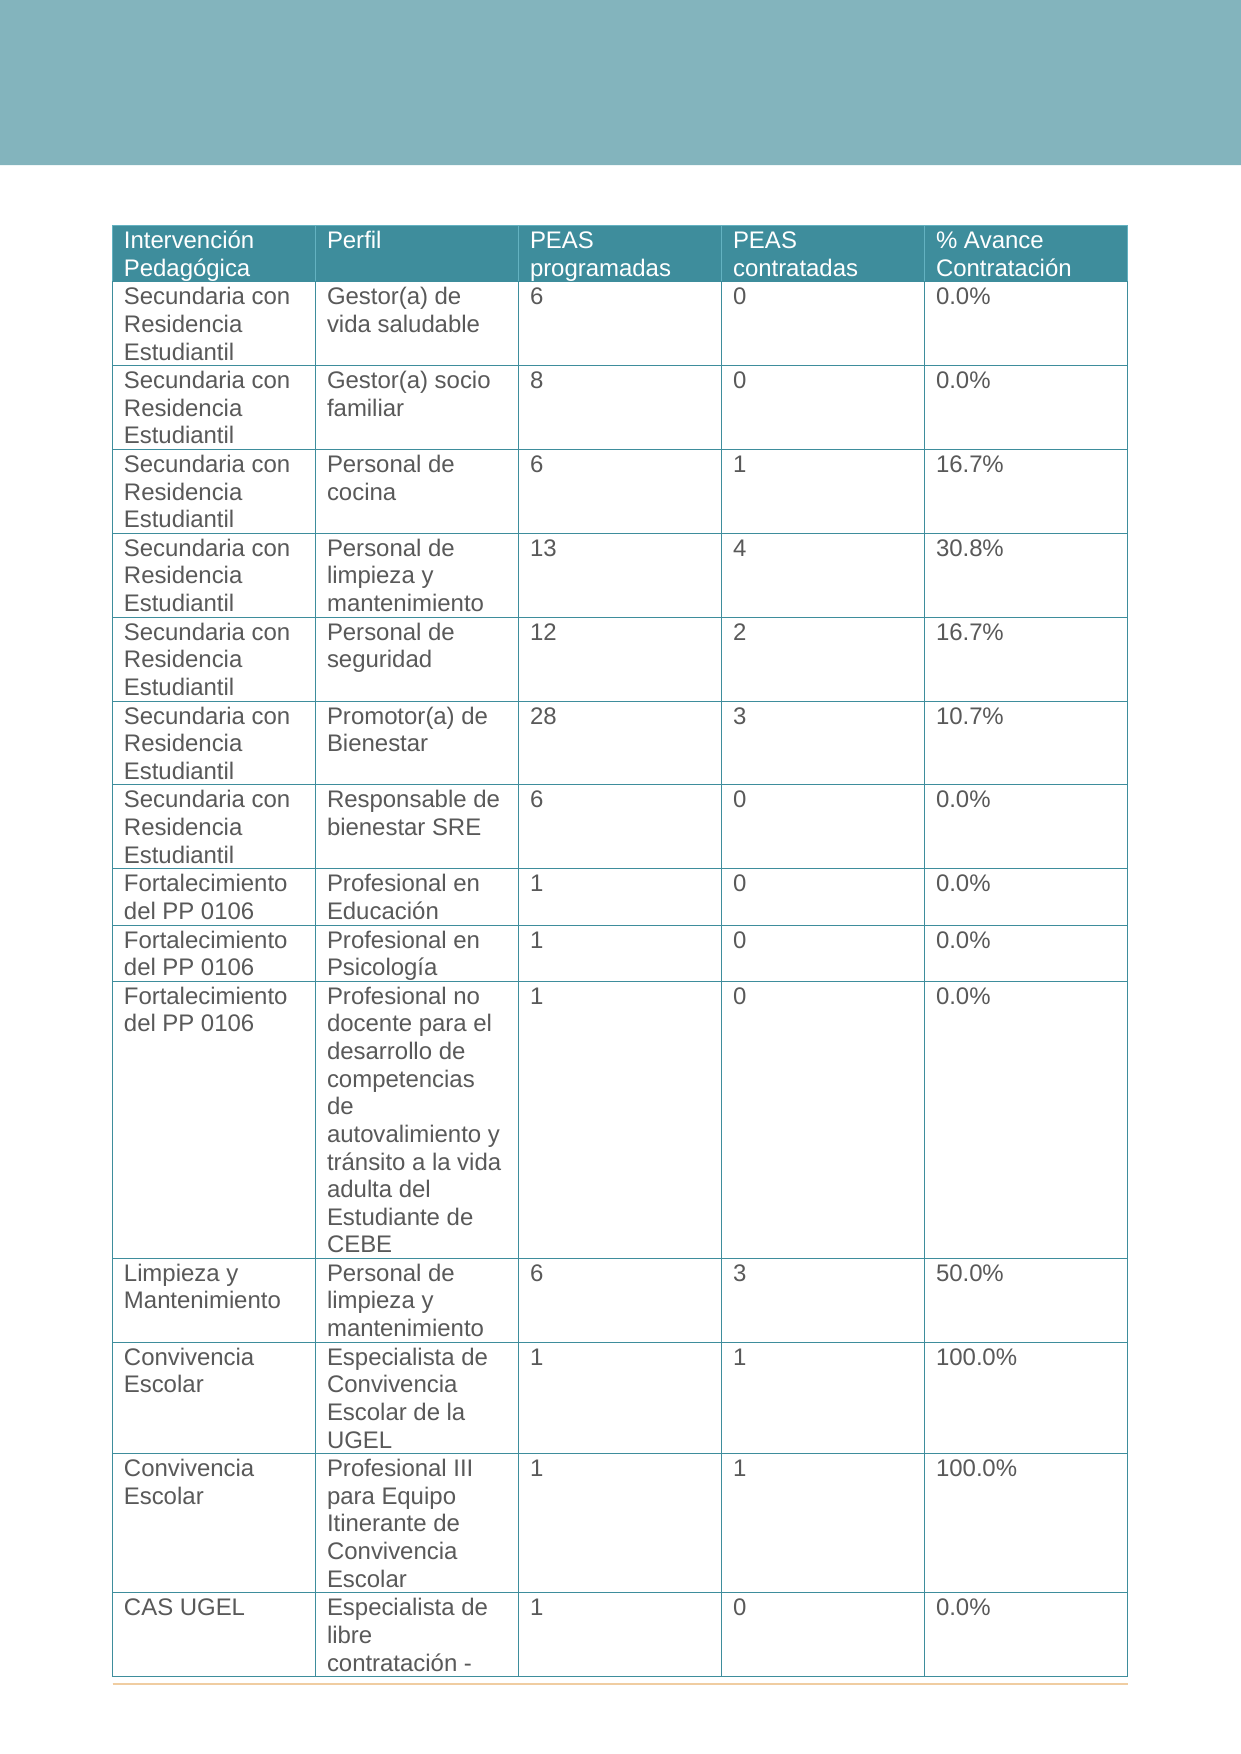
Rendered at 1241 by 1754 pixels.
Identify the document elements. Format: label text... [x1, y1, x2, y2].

table_header % Avance Contratación [925, 226, 1127, 281]
table_cell 0 [722, 282, 924, 365]
table_cell 1 [519, 1454, 721, 1592]
table_cell Secundaria con Residencia Estudiantil [113, 534, 315, 617]
table_cell 16.7% [925, 450, 1127, 533]
table_cell 6 [519, 450, 721, 533]
table_cell 0.0% [925, 926, 1127, 981]
table_cell 4 [722, 534, 924, 617]
table_header Intervención Pedagógica [113, 226, 315, 281]
table_cell 0 [722, 785, 924, 868]
table_header PEAS contratadas [722, 226, 924, 281]
table_cell 100.0% [925, 1454, 1127, 1592]
table_cell 16.7% [925, 618, 1127, 701]
table_cell 100.0% [925, 1343, 1127, 1453]
table_cell Secundaria con Residencia Estudiantil [113, 282, 315, 365]
table_cell 6 [519, 1259, 721, 1342]
table_cell Secundaria con Residencia Estudiantil [113, 785, 315, 868]
table_cell 1 [519, 926, 721, 981]
table_header PEAS programadas [519, 226, 721, 281]
table_cell 2 [722, 618, 924, 701]
table_cell Personal de cocina [316, 450, 518, 533]
table_cell Profesional en Educación [316, 869, 518, 924]
table_cell 1 [519, 1343, 721, 1453]
table_cell Promotor(a) de Bienestar [316, 702, 518, 784]
table_cell 0.0% [925, 366, 1127, 449]
table_cell 1 [519, 982, 721, 1258]
table_cell 0.0% [925, 282, 1127, 365]
table_cell 1 [722, 1454, 924, 1592]
table_cell Secundaria con Residencia Estudiantil [113, 618, 315, 701]
table_cell Convivencia Escolar [113, 1454, 315, 1592]
table_cell 3 [722, 1259, 924, 1342]
table_cell 1 [722, 450, 924, 533]
table_cell 50.0% [925, 1259, 1127, 1342]
table_cell Limpieza y Mantenimiento [113, 1259, 315, 1342]
table_cell Fortalecimiento del PP 0106 [113, 926, 315, 981]
table_cell Fortalecimiento del PP 0106 [113, 982, 315, 1258]
table_cell Especialista de Convivencia Escolar de la UGEL [316, 1343, 518, 1453]
table_cell Profesional III para Equipo Itinerante de Convivencia Escolar [316, 1454, 518, 1592]
table_header Perfil [316, 226, 518, 281]
table_cell Personal de limpieza y mantenimiento [316, 534, 518, 617]
table_cell Personal de limpieza y mantenimiento [316, 1259, 518, 1342]
table_cell 6 [519, 282, 721, 365]
table_cell 0.0% [925, 982, 1127, 1258]
table_cell 1 [519, 1593, 721, 1676]
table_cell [316, 1593, 518, 1676]
table_cell 0.0% [925, 869, 1127, 924]
table_cell 0 [722, 926, 924, 981]
table_cell Fortalecimiento del PP 0106 [113, 869, 315, 924]
table_cell 30.8% [925, 534, 1127, 617]
table_cell Profesional no docente para el desarrollo de competencias de autovalimiento y tránsito a la vida adulta del Estudiante de CEBE [316, 982, 518, 1258]
table_cell CAS UGEL [113, 1593, 315, 1676]
table_cell Gestor(a) de vida saludable [316, 282, 518, 365]
table_cell 0.0% [925, 1593, 1127, 1676]
table_cell 0 [722, 366, 924, 449]
table_cell Convivencia Escolar [113, 1343, 315, 1453]
table_cell 0.0% [925, 785, 1127, 868]
table_cell 6 [519, 785, 721, 868]
table_cell 1 [519, 869, 721, 924]
table_cell Secundaria con Residencia Estudiantil [113, 450, 315, 533]
table_cell 8 [519, 366, 721, 449]
table_cell 12 [519, 618, 721, 701]
table_cell 1 [722, 1343, 924, 1453]
table_cell Secundaria con Residencia Estudiantil [113, 702, 315, 784]
table_cell Secundaria con Residencia Estudiantil [113, 366, 315, 449]
table_cell 0 [722, 1593, 924, 1676]
table_cell Responsable de bienestar SRE [316, 785, 518, 868]
table_cell 0 [722, 982, 924, 1258]
table_cell 28 [519, 702, 721, 784]
table_cell 13 [519, 534, 721, 617]
table_cell Personal de seguridad [316, 618, 518, 701]
table_cell Profesional en Psicología [316, 926, 518, 981]
table_cell Gestor(a) socio familiar [316, 366, 518, 449]
table_cell 0 [722, 869, 924, 924]
table_cell 3 [722, 702, 924, 784]
table_cell 10.7% [925, 702, 1127, 784]
